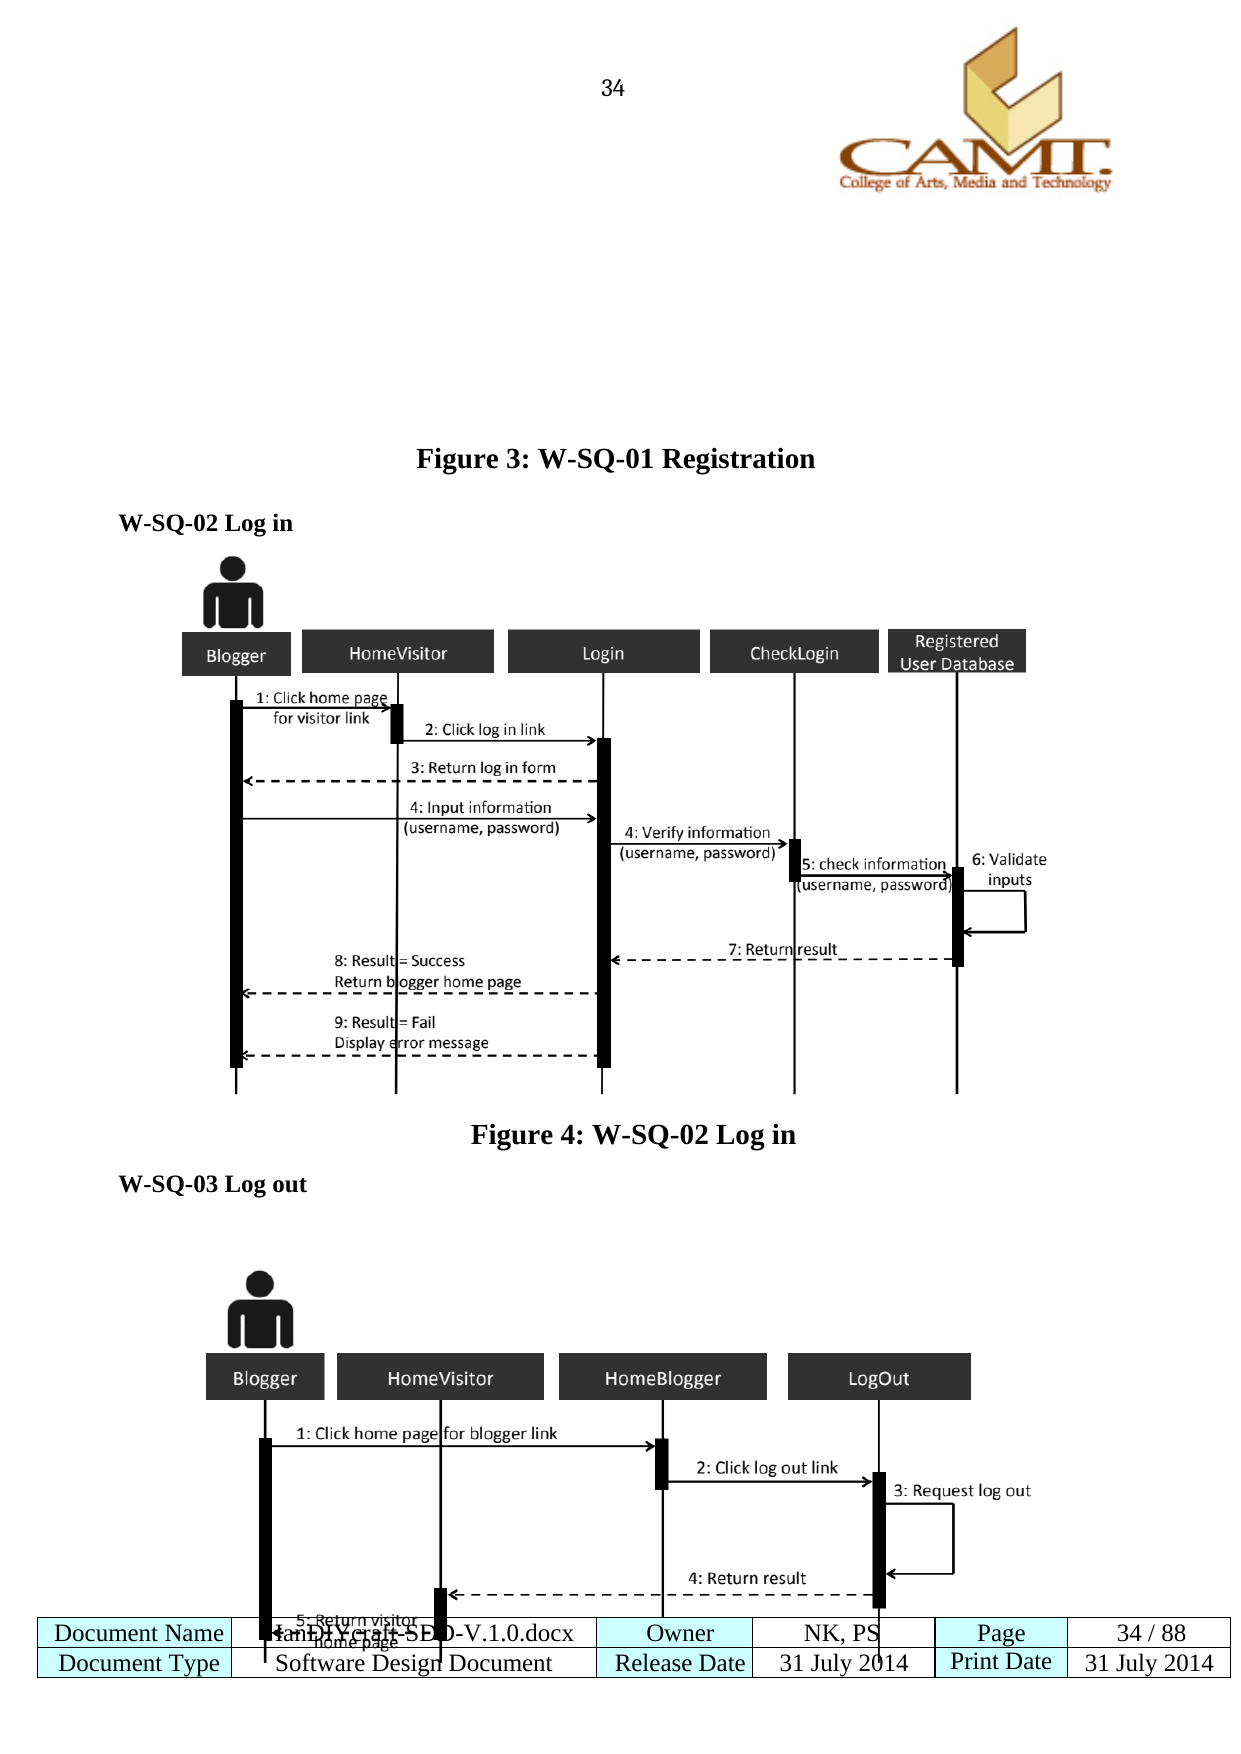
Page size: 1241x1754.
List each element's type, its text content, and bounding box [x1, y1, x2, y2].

text W-SQ-03 Log out [118, 1169, 1108, 1198]
text W-SQ-02 Log in [118, 508, 1108, 537]
picture [755, 18, 1221, 207]
